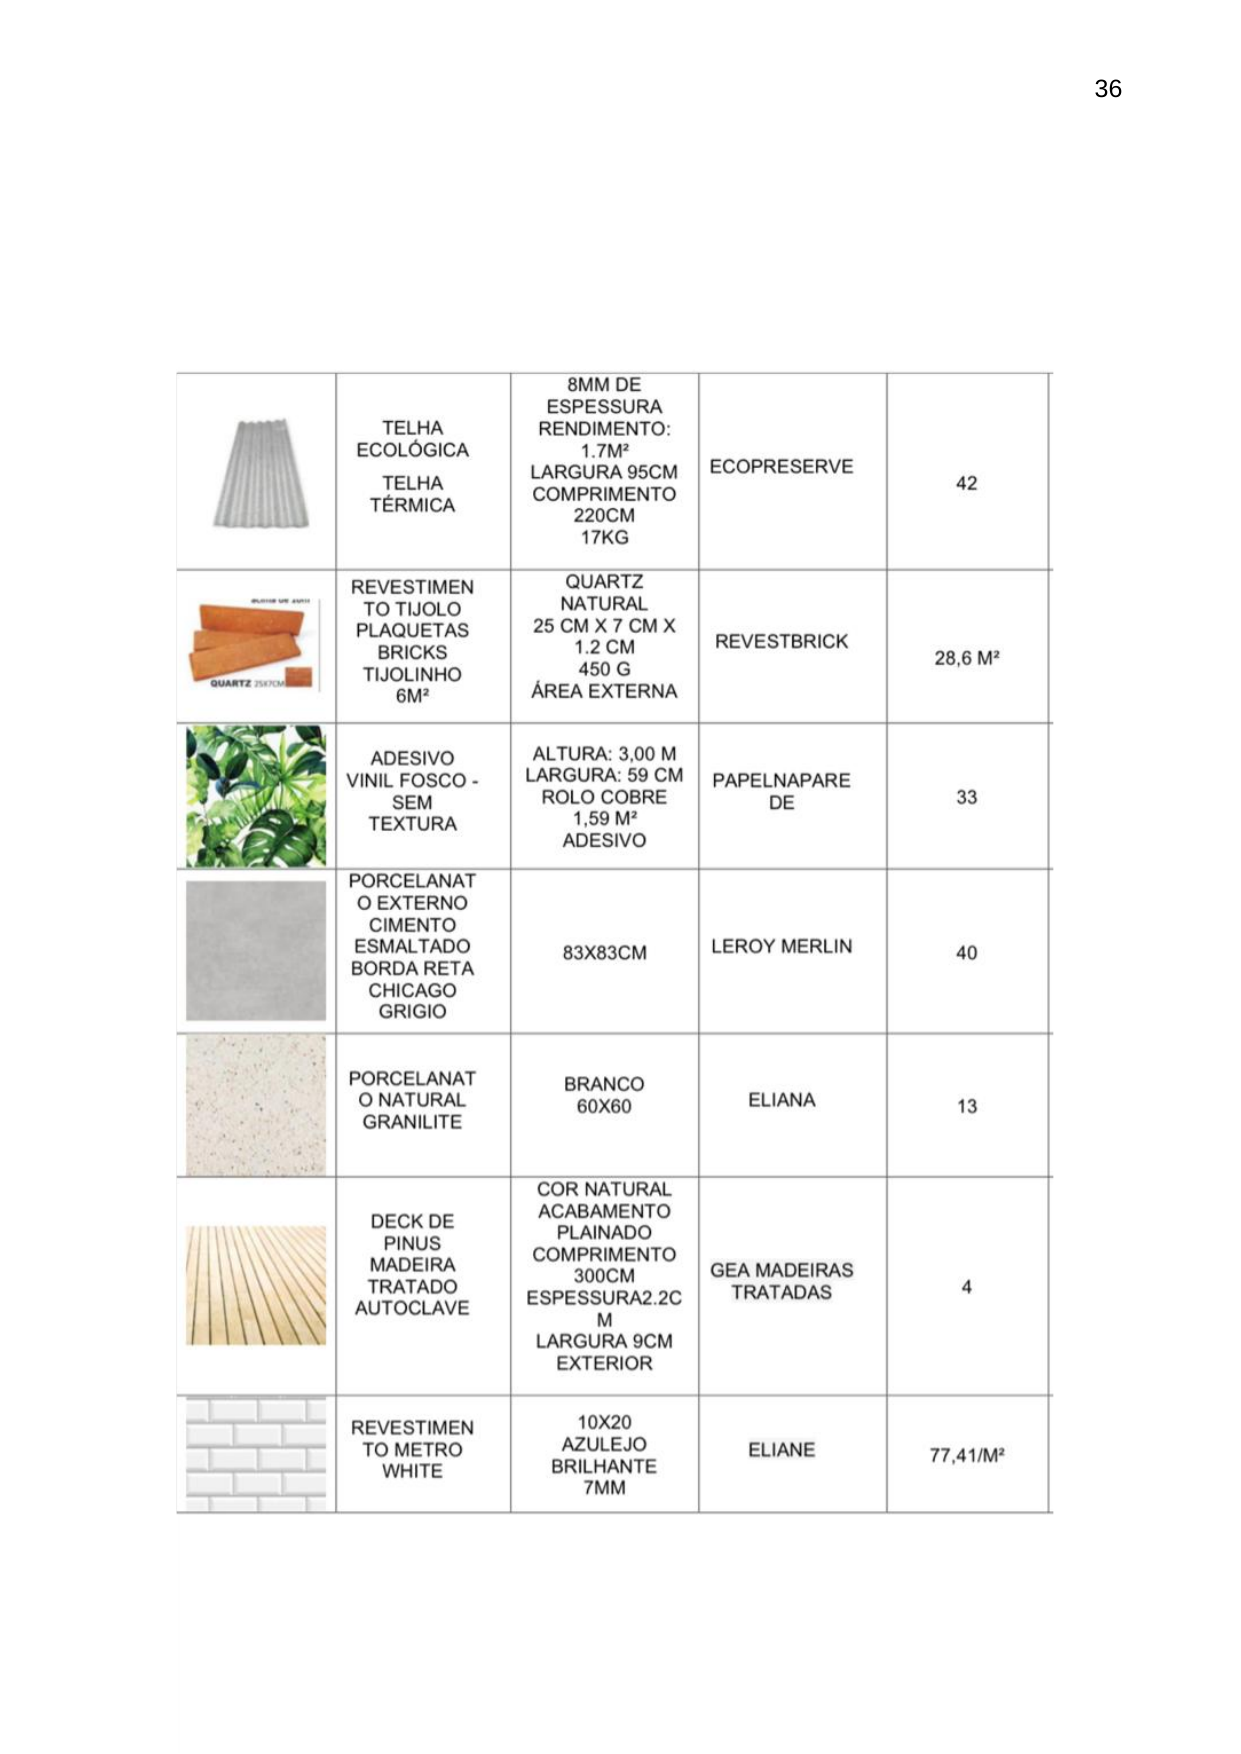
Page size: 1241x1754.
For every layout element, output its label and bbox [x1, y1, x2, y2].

picture [176, 367, 1054, 1753]
